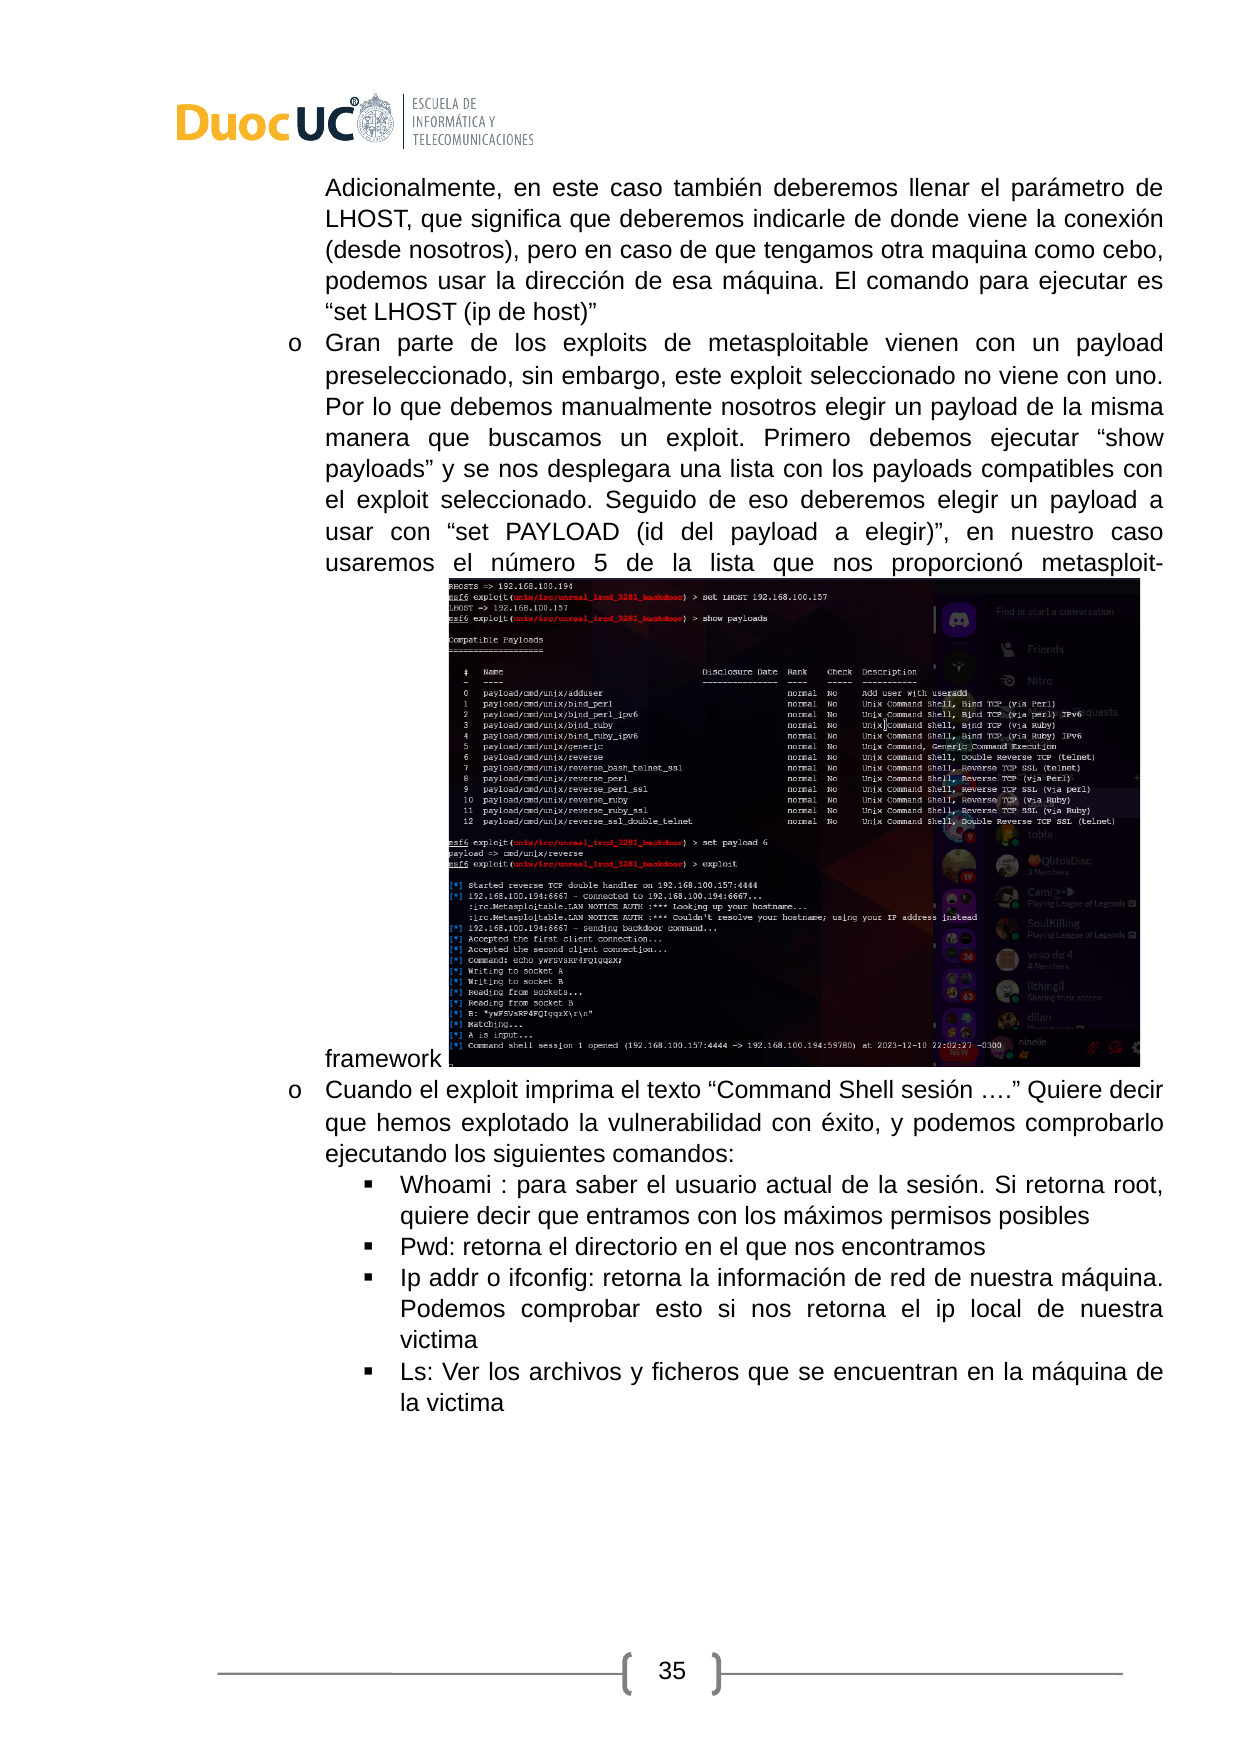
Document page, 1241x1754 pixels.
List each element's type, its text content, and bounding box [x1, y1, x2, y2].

list Whoami : para saber el usuario actual de la sesión. Si retorna root, quiere decir que entramos con los máximos permisos posibles [362, 1170, 1165, 1230]
list Pwd: retorna el directorio en el que nos encontramos [362, 1232, 1165, 1261]
list Ip addr o ifconfig: retorna la información de red de nuestra máquina. Podemos comprobar esto si nos retorna el ip local de nuestra victima [362, 1263, 1165, 1354]
list Ls: Ver los archivos y ficheros que se encuentran en la máquina de la victima [362, 1356, 1165, 1416]
picture [175, 90, 534, 149]
picture [448, 578, 1141, 1067]
list Cuando el exploit imprima el texto “Command Shell sesión ….” Quiere decir que hemos explotado la vulnerabilidad con éxito, y podemos comprobarlo ejecutando los siguientes comandos: [287, 1074, 1165, 1168]
